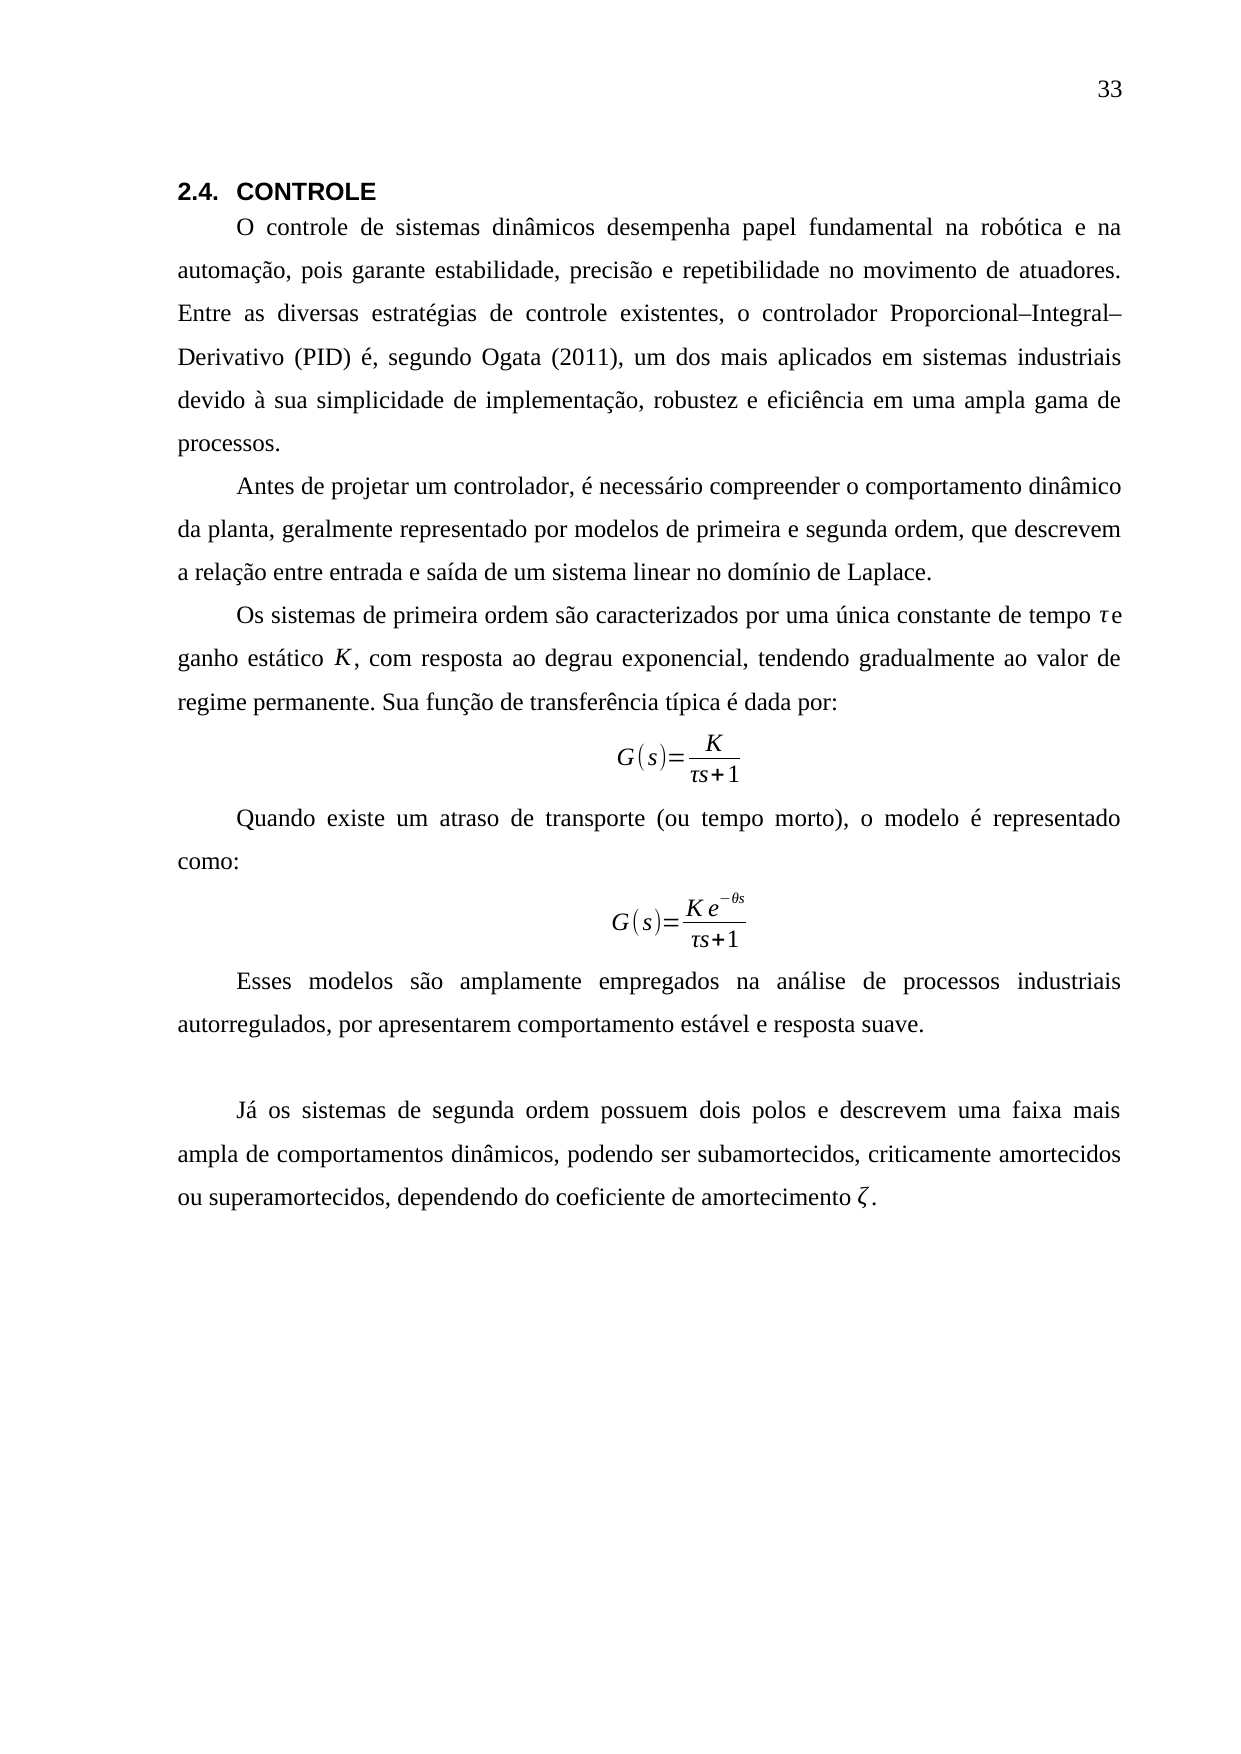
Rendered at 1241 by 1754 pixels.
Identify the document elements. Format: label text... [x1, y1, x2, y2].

text Já os sistemas de segunda ordem possuem dois polos e descrevem uma faixa mais ampla de comportamentos dinâmicos, podendo ser subamortecidos, criticamente amortecidos ou superamortecidos, dependendo do coeficiente de amortecimento . [177, 1096, 1122, 1211]
text Esses modelos são amplamente empregados na análise de processos industriais autorregulados, por apresentarem comportamento estável e resposta suave. [177, 966, 1122, 1038]
text Os sistemas de primeira ordem são caracterizados por uma única constante de tempo e ganho estático , com resposta ao degrau exponencial, tendendo gradualmente ao valor de regime permanente. Sua função de transferência típica é dada por: [177, 600, 1122, 715]
text O controle de sistemas dinâmicos desempenha papel fundamental na robótica e na automação, pois garante estabilidade, precisão e repetibilidade no movimento de atuadores. Entre as diversas estratégias de controle existentes, o controlador Proporcional–Integral–Derivativo (PID) é, segundo Ogata (2011), um dos mais aplicados em sistemas industriais devido à sua simplicidade de implementação, robustez e eficiência em uma ampla gama de processos. [177, 212, 1122, 457]
text Antes de projetar um controlador, é necessário compreender o comportamento dinâmico da planta, geralmente representado por modelos de primeira e segunda ordem, que descrevem a relação entre entrada e saída de um sistema linear no domínio de Laplace. [177, 471, 1122, 586]
text Controle [177, 177, 1122, 206]
text Quando existe um atraso de transporte (ou tempo morto), o modelo é representado como: [177, 803, 1122, 875]
